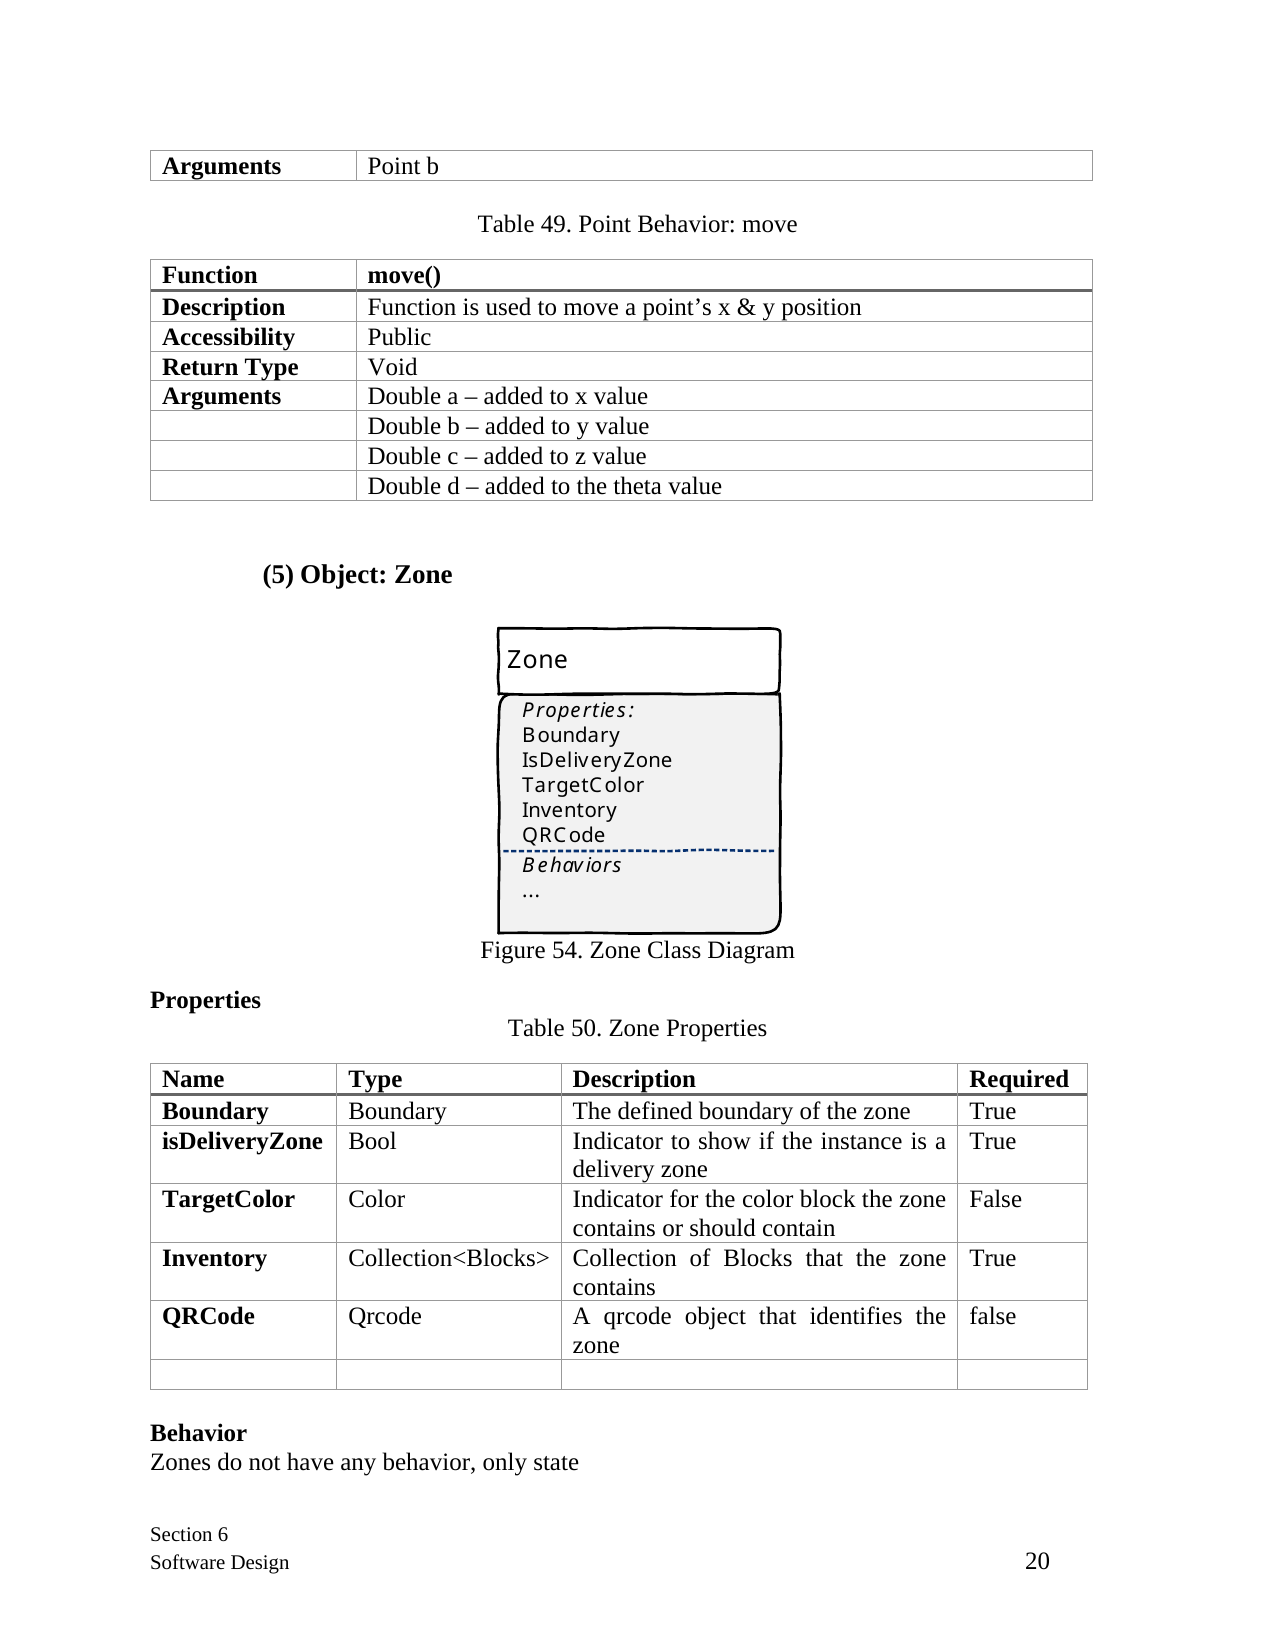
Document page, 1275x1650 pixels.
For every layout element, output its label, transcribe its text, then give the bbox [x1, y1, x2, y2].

table_cell Void [357, 352, 1092, 380]
table_header move() [357, 260, 1092, 289]
table_cell Arguments [151, 151, 356, 180]
table_cell Inventory [151, 1243, 336, 1300]
table_cell Double a – added to x value [357, 381, 1092, 410]
table_cell False [958, 1184, 1087, 1242]
table_cell [151, 471, 356, 499]
table_cell Color [337, 1184, 561, 1242]
table_cell Indicator for the color block the zone contains or should contain [562, 1184, 957, 1242]
table_cell Qrcode [337, 1301, 561, 1359]
table_cell Accessibility [151, 322, 356, 351]
table_cell false [958, 1301, 1087, 1359]
table_cell Collection of Blocks that the zone contains [562, 1243, 957, 1300]
subtitle Object: Zone [262, 558, 1125, 589]
table_cell [562, 1360, 957, 1389]
table_cell True [958, 1243, 1087, 1300]
table_cell Arguments [151, 381, 356, 410]
table_cell True [958, 1126, 1087, 1183]
table_cell True [958, 1096, 1087, 1125]
table_cell Bool [337, 1126, 561, 1183]
table_cell [151, 1360, 336, 1389]
text Behavior [150, 1418, 1125, 1447]
table_cell Return Type [151, 352, 356, 380]
table_header Description [562, 1064, 957, 1093]
table_cell TargetColor [151, 1184, 336, 1242]
table_cell Double d – added to the theta value [357, 471, 1092, 499]
table_cell Double c – added to z value [357, 441, 1092, 470]
table_cell [958, 1360, 1087, 1389]
table_cell Double b – added to y value [357, 411, 1092, 440]
table_cell A qrcode object that identifies the zone [562, 1301, 957, 1359]
table_cell [337, 1360, 561, 1389]
table_cell isDeliveryZone [151, 1126, 336, 1183]
table_cell Collection<Blocks> [337, 1243, 561, 1300]
table_cell Boundary [337, 1096, 561, 1125]
table_cell Description [151, 292, 356, 321]
table_cell Function is used to move a point’s x & y position [357, 292, 1092, 321]
table_cell Boundary [151, 1096, 336, 1125]
table_cell Indicator to show if the instance is a delivery zone [562, 1126, 957, 1183]
table_cell [151, 411, 356, 440]
table_cell Public [357, 322, 1092, 351]
table_header Function [151, 260, 356, 289]
table_cell The defined boundary of the zone [562, 1096, 957, 1125]
table_header Type [337, 1064, 561, 1093]
table_cell QRCode [151, 1301, 336, 1359]
text Zones do not have any behavior, only state [150, 1447, 1125, 1476]
table_cell Point b [357, 151, 1092, 180]
table_header Name [151, 1064, 336, 1093]
table_header Required [958, 1064, 1087, 1093]
text Properties [150, 985, 1125, 1013]
table_cell [151, 441, 356, 470]
